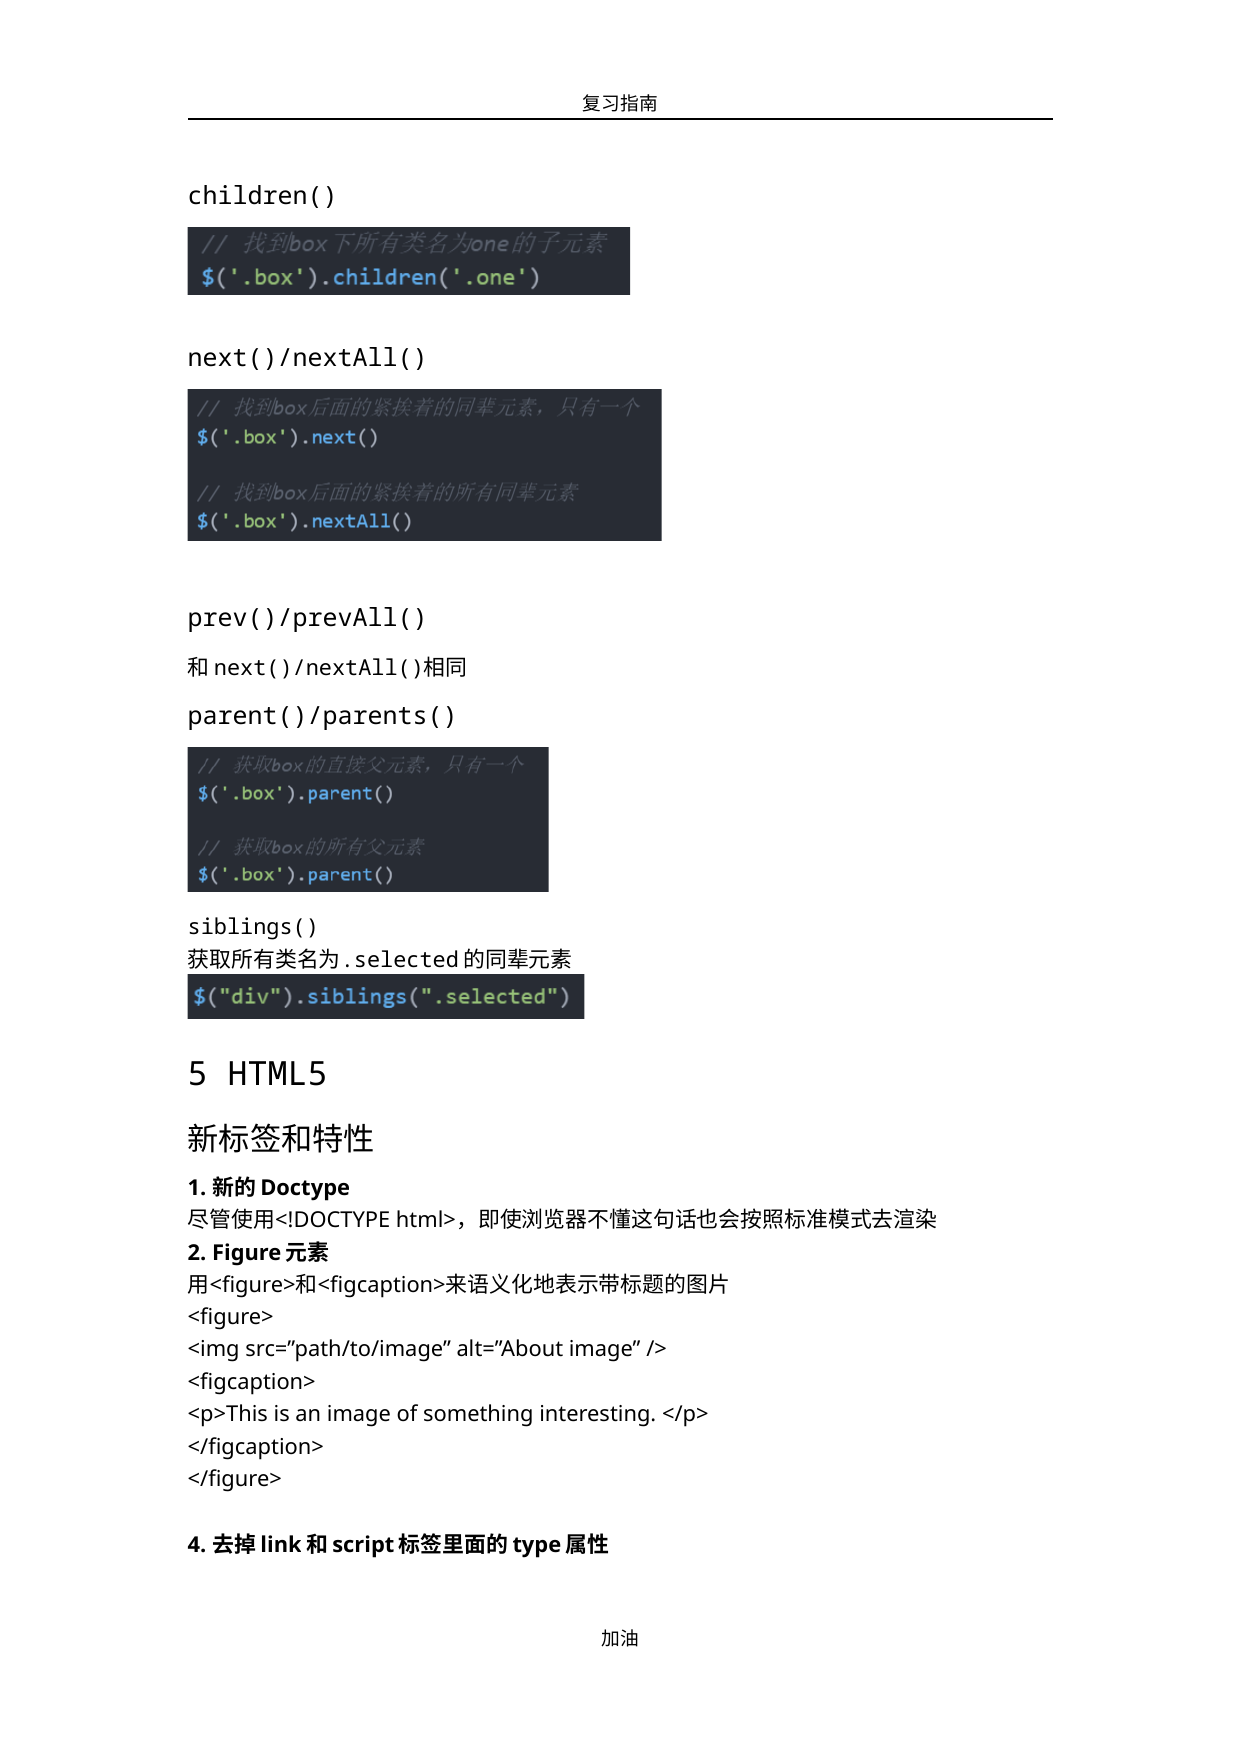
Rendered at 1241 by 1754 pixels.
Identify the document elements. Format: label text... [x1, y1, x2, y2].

text next()/nextAll() [187, 324, 1053, 389]
text parent()/parents() [187, 682, 1053, 747]
text siblings() [187, 909, 1053, 942]
picture [187, 974, 585, 1019]
text 获取所有类名为.selected的同辈元素 [187, 942, 1053, 974]
text children() [187, 162, 1053, 227]
picture [187, 227, 631, 295]
picture [187, 389, 662, 541]
text prev()/prevAll() [187, 584, 1053, 649]
text 和next()/nextAll()相同 [187, 649, 1053, 682]
picture [187, 747, 549, 892]
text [187, 1169, 1053, 1559]
text 5 HTML5 [187, 1039, 1053, 1104]
text 新标签和特性 [187, 1104, 1053, 1169]
